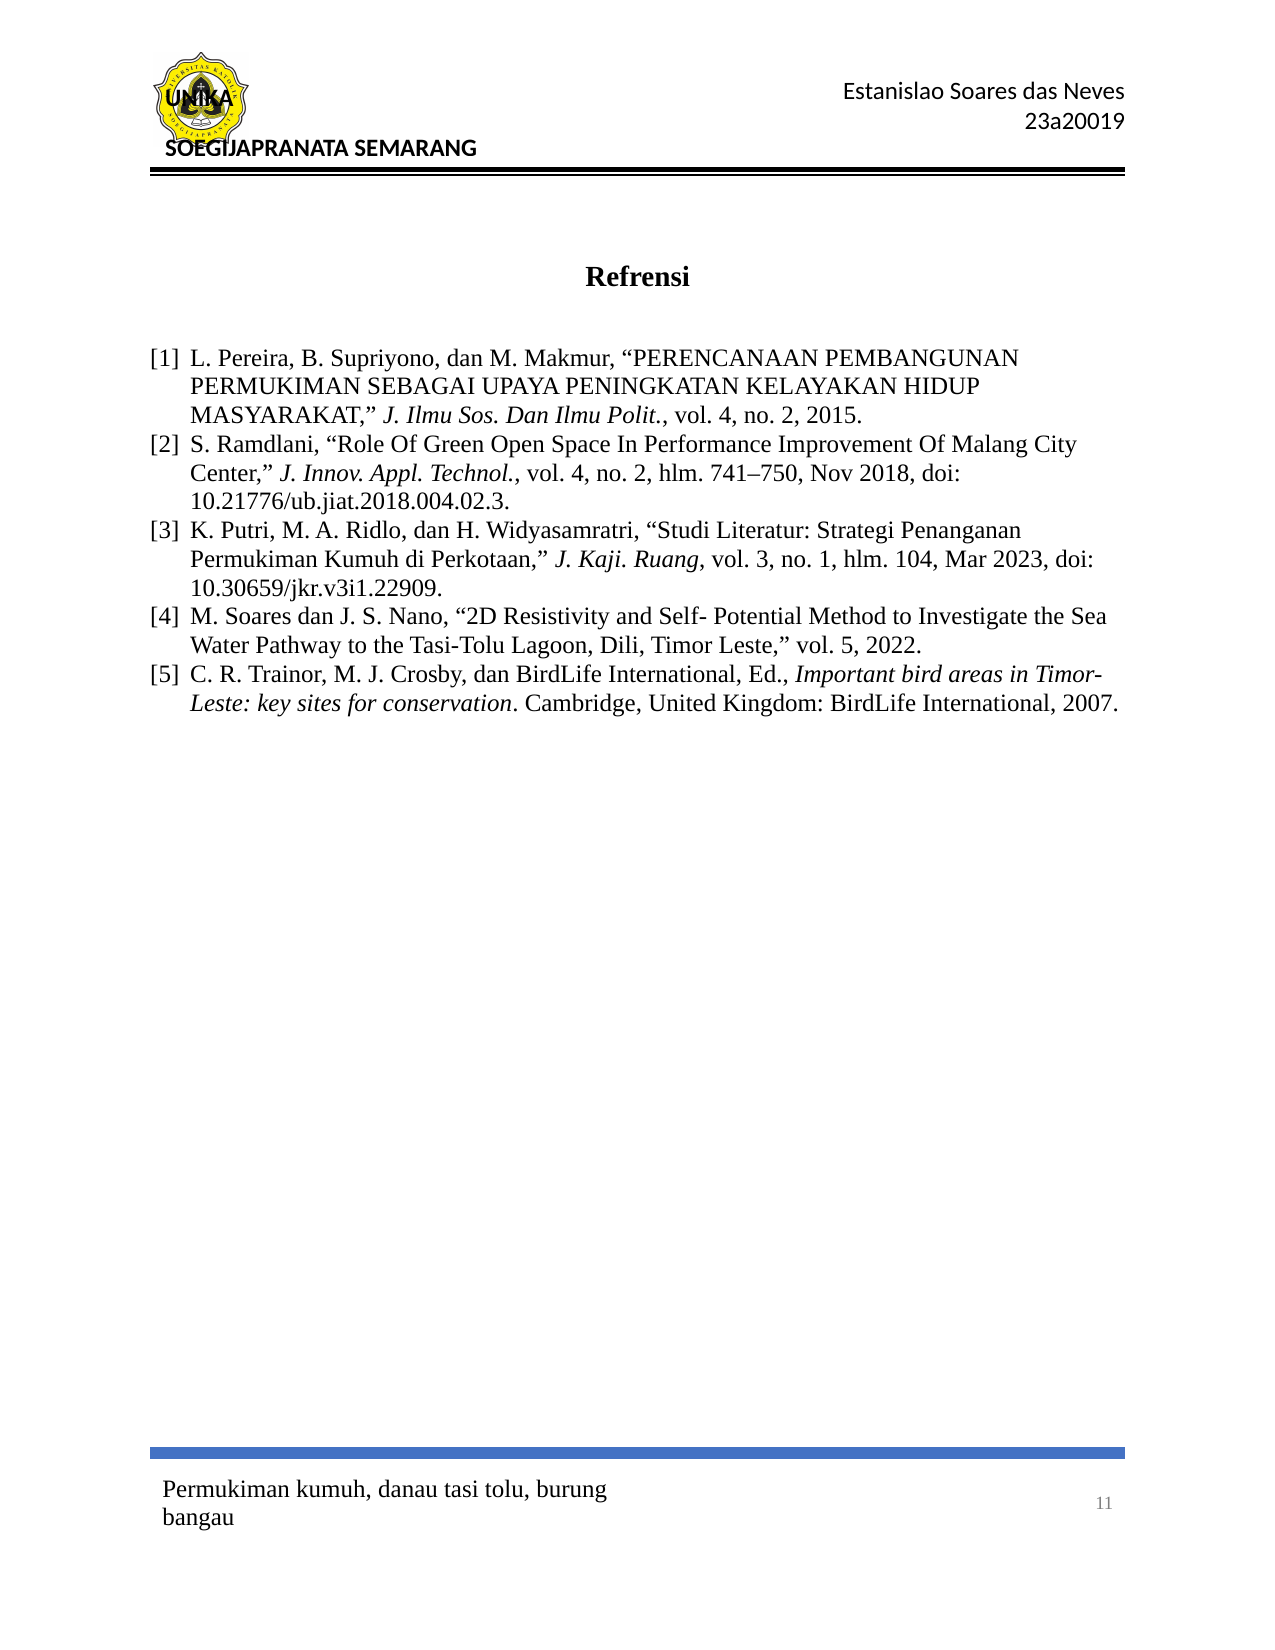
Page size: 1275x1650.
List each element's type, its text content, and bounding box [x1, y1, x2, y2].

text [2] S. Ramdlani, “Role Of Green Open Space In Performance Improvement Of Malang City Center,” J. Innov. Appl. Technol., vol. 4, no. 2, hlm. 741–750, Nov 2018, doi: 10.21776/ub.jiat.2018.004.02.3. [150, 429, 1125, 515]
text [4] M. Soares dan J. S. Nano, “2D Resistivity and Self- Potential Method to Investigate the Sea Water Pathway to the Tasi-Tolu Lagoon, Dili, Timor Leste,” vol. 5, 2022. [150, 601, 1125, 659]
text [1] L. Pereira, B. Supriyono, dan M. Makmur, “PERENCANAAN PEMBANGUNAN PERMUKIMAN SEBAGAI UPAYA PENINGKATAN KELAYAKAN HIDUP MASYARAKAT,” J. Ilmu Sos. Dan Ilmu Polit., vol. 4, no. 2, 2015. [150, 343, 1125, 429]
subtitle Refrensi [150, 259, 1125, 292]
text [5] C. R. Trainor, M. J. Crosby, dan BirdLife International, Ed., Important bird areas in Timor-Leste: key sites for conservation. Cambridge, United Kingdom: BirdLife International, 2007. [150, 659, 1125, 716]
picture [153, 52, 249, 147]
picture [181, 142, 190, 147]
text [3] K. Putri, M. A. Ridlo, dan H. Widyasamratri, “Studi Literatur: Strategi Penanganan Permukiman Kumuh di Perkotaan,” J. Kaji. Ruang, vol. 3, no. 1, hlm. 104, Mar 2023, doi: 10.30659/jkr.v3i1.22909. [150, 515, 1125, 601]
